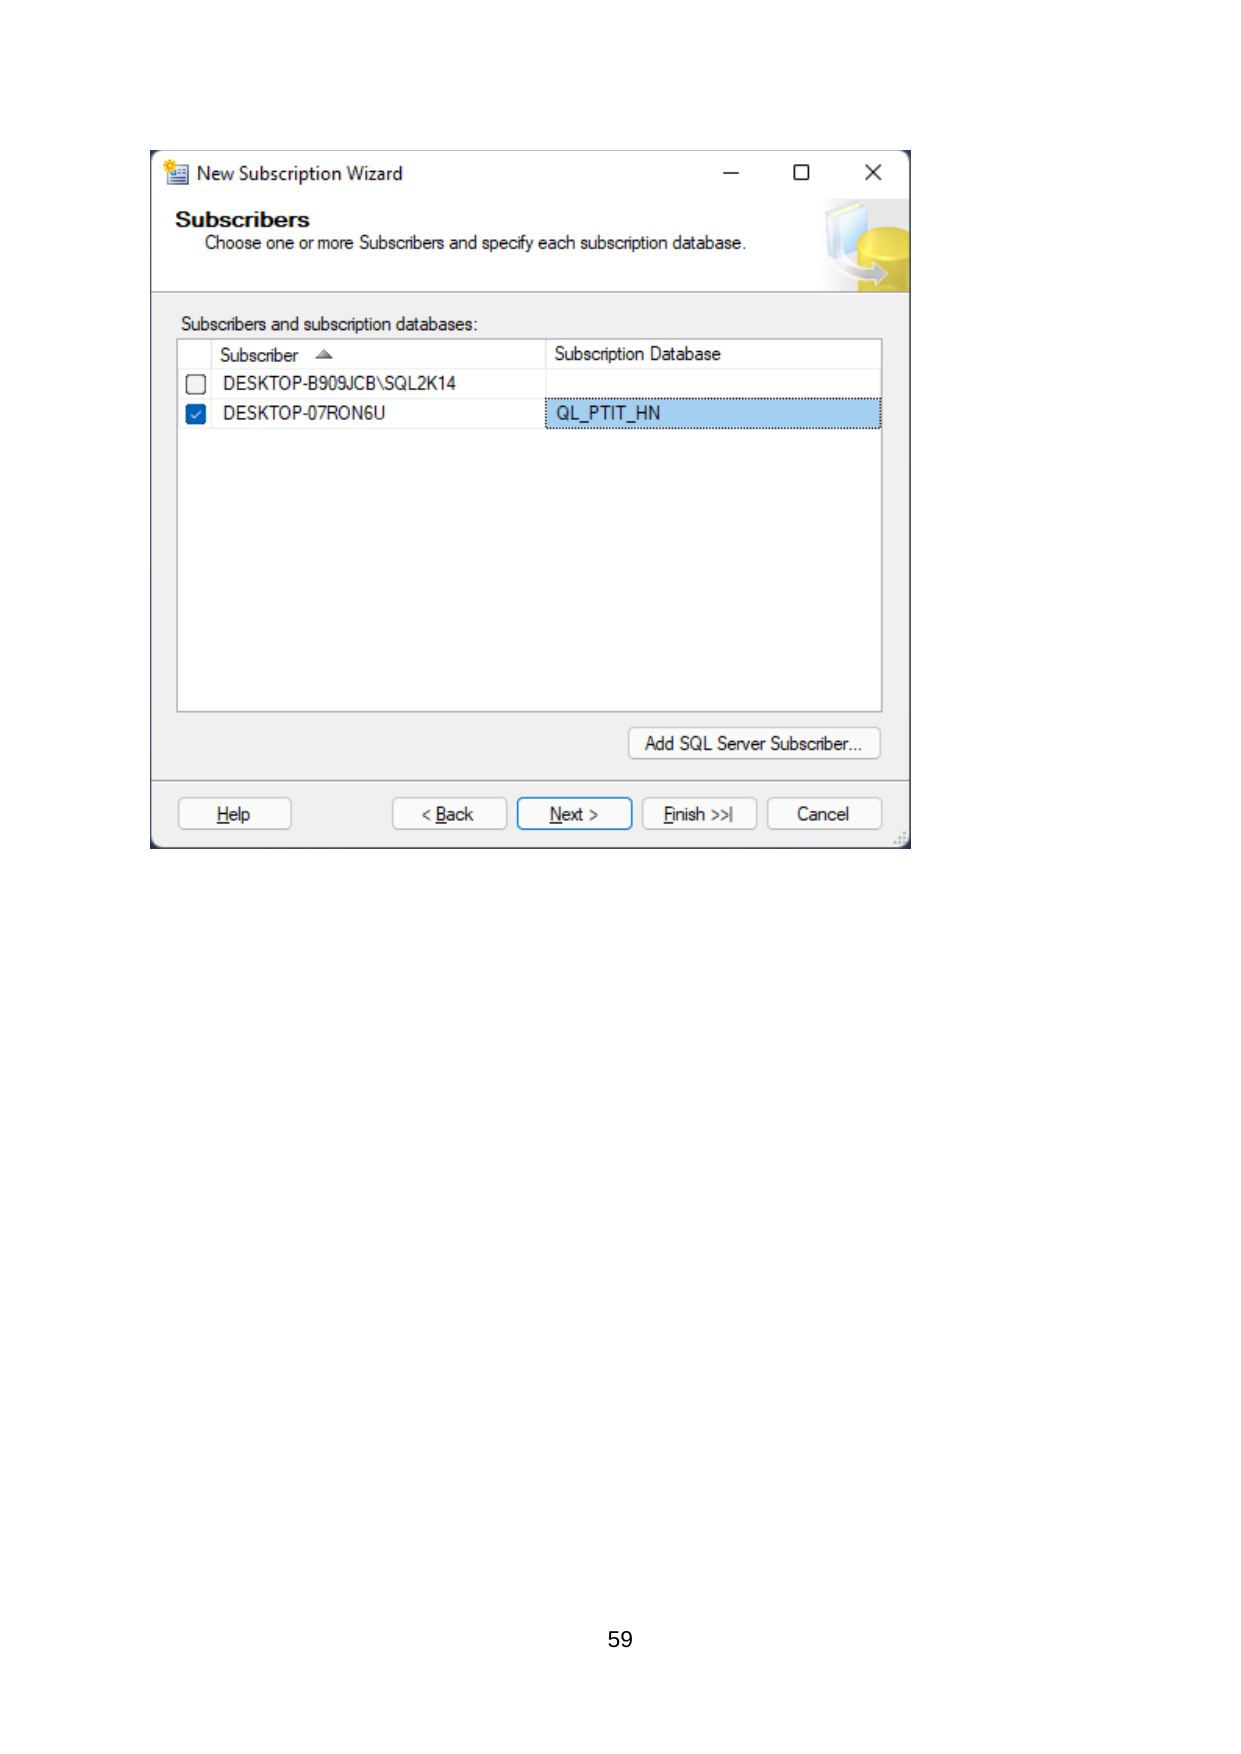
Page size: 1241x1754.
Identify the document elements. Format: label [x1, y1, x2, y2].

picture [150, 150, 911, 849]
